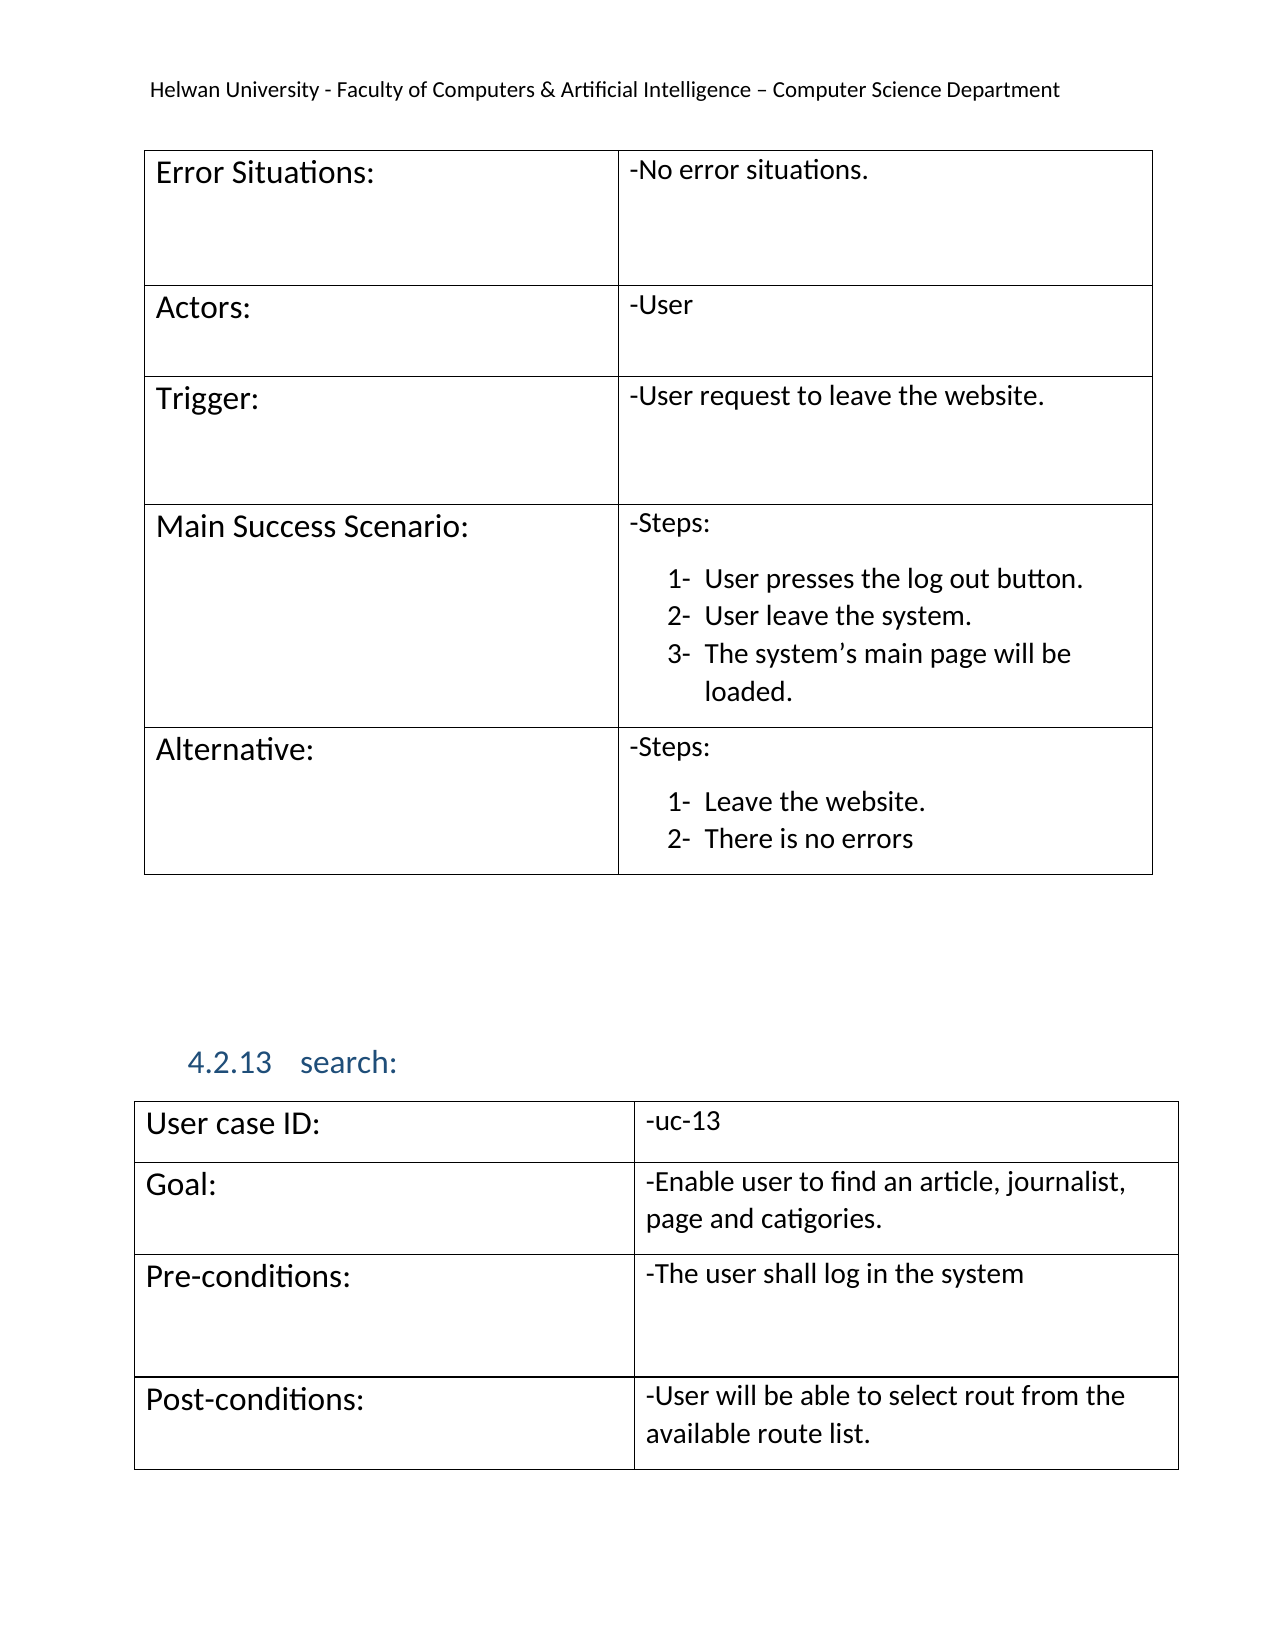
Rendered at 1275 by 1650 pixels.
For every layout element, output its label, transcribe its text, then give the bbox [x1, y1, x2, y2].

table_cell -User request to leave the website. [619, 377, 1152, 503]
table_cell -The user shall log in the system [635, 1255, 1178, 1376]
table_cell -User [619, 286, 1152, 376]
table_header User case ID: [135, 1102, 634, 1162]
table_header -uc-13 [635, 1102, 1178, 1162]
list search: [187, 1041, 1125, 1081]
table_cell Main Success Scenario: [145, 505, 618, 727]
table_cell Post-conditions: [135, 1378, 634, 1469]
table_cell Actors: [145, 286, 618, 376]
table_cell -No error situations. [619, 151, 1152, 285]
table_cell -Steps: User presses the log out button. User leave the system. The system’s main page will be loaded. [619, 505, 1152, 727]
table_cell Error Situations: [145, 151, 618, 285]
table_cell -User will be able to select rout from the available route list. [635, 1378, 1178, 1469]
table_cell -Steps: Leave the website. There is no errors [619, 728, 1152, 874]
table_cell Pre-conditions: [135, 1255, 634, 1376]
table_cell Trigger: [145, 377, 618, 503]
table_cell Alternative: [145, 728, 618, 874]
table_cell Goal: [135, 1163, 634, 1254]
table_cell -Enable user to find an article, journalist, page and catigories. [635, 1163, 1178, 1254]
